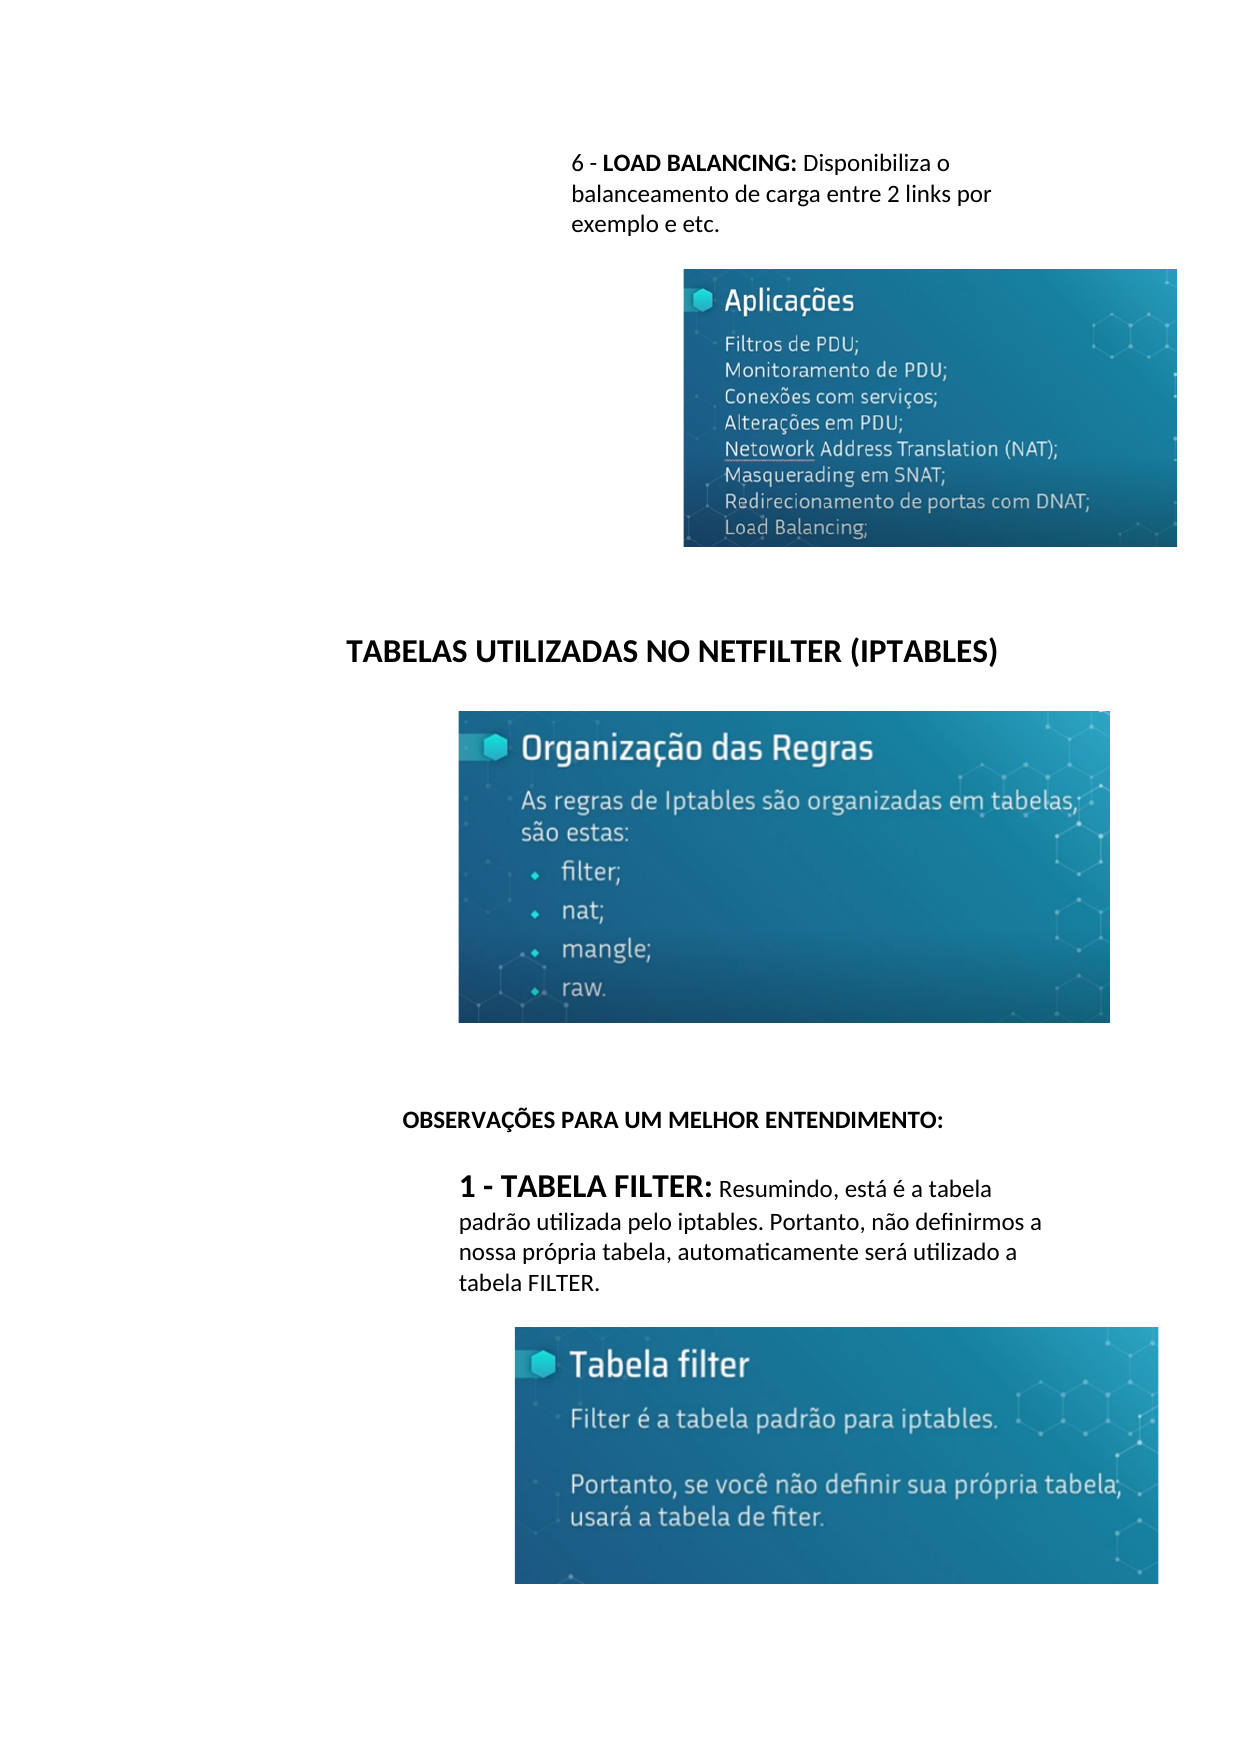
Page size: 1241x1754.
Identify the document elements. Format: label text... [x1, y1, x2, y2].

picture [683, 269, 1178, 547]
text 1 - TABELA FILTER: Resumindo, está é a tabela padrão utilizada pelo iptables. Portanto, não definirmos a nossa própria tabela, automaticamente será utilizado a tabela FILTER. [458, 1165, 1063, 1297]
text OBSERVAÇÕES PARA UM MELHOR ENTENDIMENTO: [402, 1104, 1063, 1134]
text TABELAS UTILIZADAS NO NETFILTER (IPTABLES) [346, 630, 1063, 671]
picture [458, 711, 1110, 1023]
text 6 - LOAD BALANCING: Disponibiliza o balanceamento de carga entre 2 links por exemplo e etc. [571, 148, 1063, 239]
picture [514, 1327, 1159, 1584]
